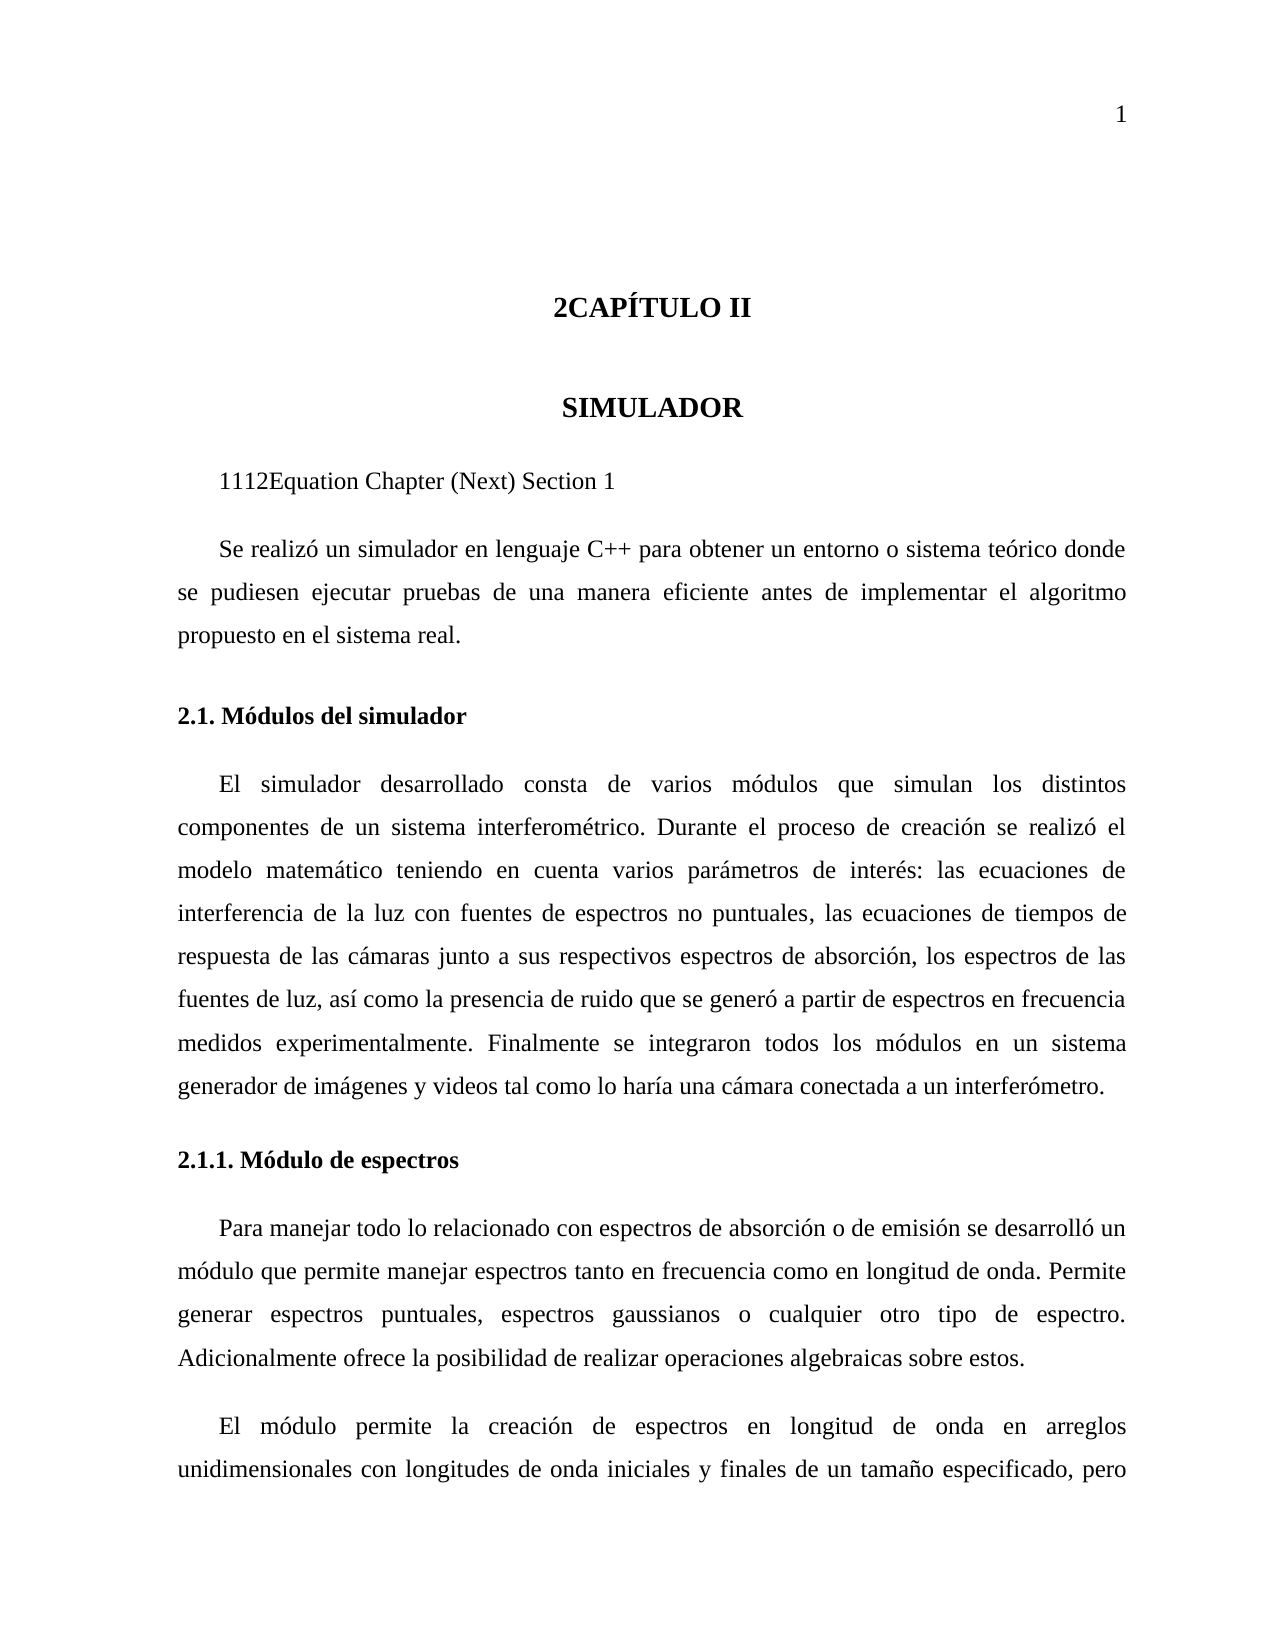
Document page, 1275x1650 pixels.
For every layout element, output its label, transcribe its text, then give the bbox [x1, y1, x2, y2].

subtitle Módulo de espectros [177, 1145, 1127, 1174]
text El simulador desarrollado consta de varios módulos que simulan los distintos componentes de un sistema interferométrico. Durante el proceso de creación se realizó el modelo matemático teniendo en cuenta varios parámetros de interés: las ecuaciones de interferencia de la luz con fuentes de espectros no puntuales, las ecuaciones de tiempos de respuesta de las cámaras junto a sus respectivos espectros de absorción, los espectros de las fuentes de luz, así como la presencia de ruido que se generó a partir de espectros en frecuencia medidos experimentalmente. Finalmente se integraron todos los módulos en un sistema generador de imágenes y videos tal como lo haría una cámara conectada a un interferómetro. [177, 769, 1127, 1099]
text Para manejar todo lo relacionado con espectros de absorción o de emisión se desarrolló un módulo que permite manejar espectros tanto en frecuencia como en longitud de onda. Permite generar espectros puntuales, espectros gaussianos o cualquier otro tipo de espectro. Adicionalmente ofrece la posibilidad de realizar operaciones algebraicas sobre estos. [177, 1213, 1127, 1371]
subtitle Módulos del simulador [177, 701, 1127, 729]
text Se realizó un simulador en lenguaje C++ para obtener un entorno o sistema teórico donde se pudiesen ejecutar pruebas de una manera eficiente antes de implementar el algoritmo propuesto en el sistema real. [177, 534, 1127, 649]
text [177, 1411, 1127, 1483]
subtitle Capítulo II SIMULADOR [177, 290, 1127, 424]
